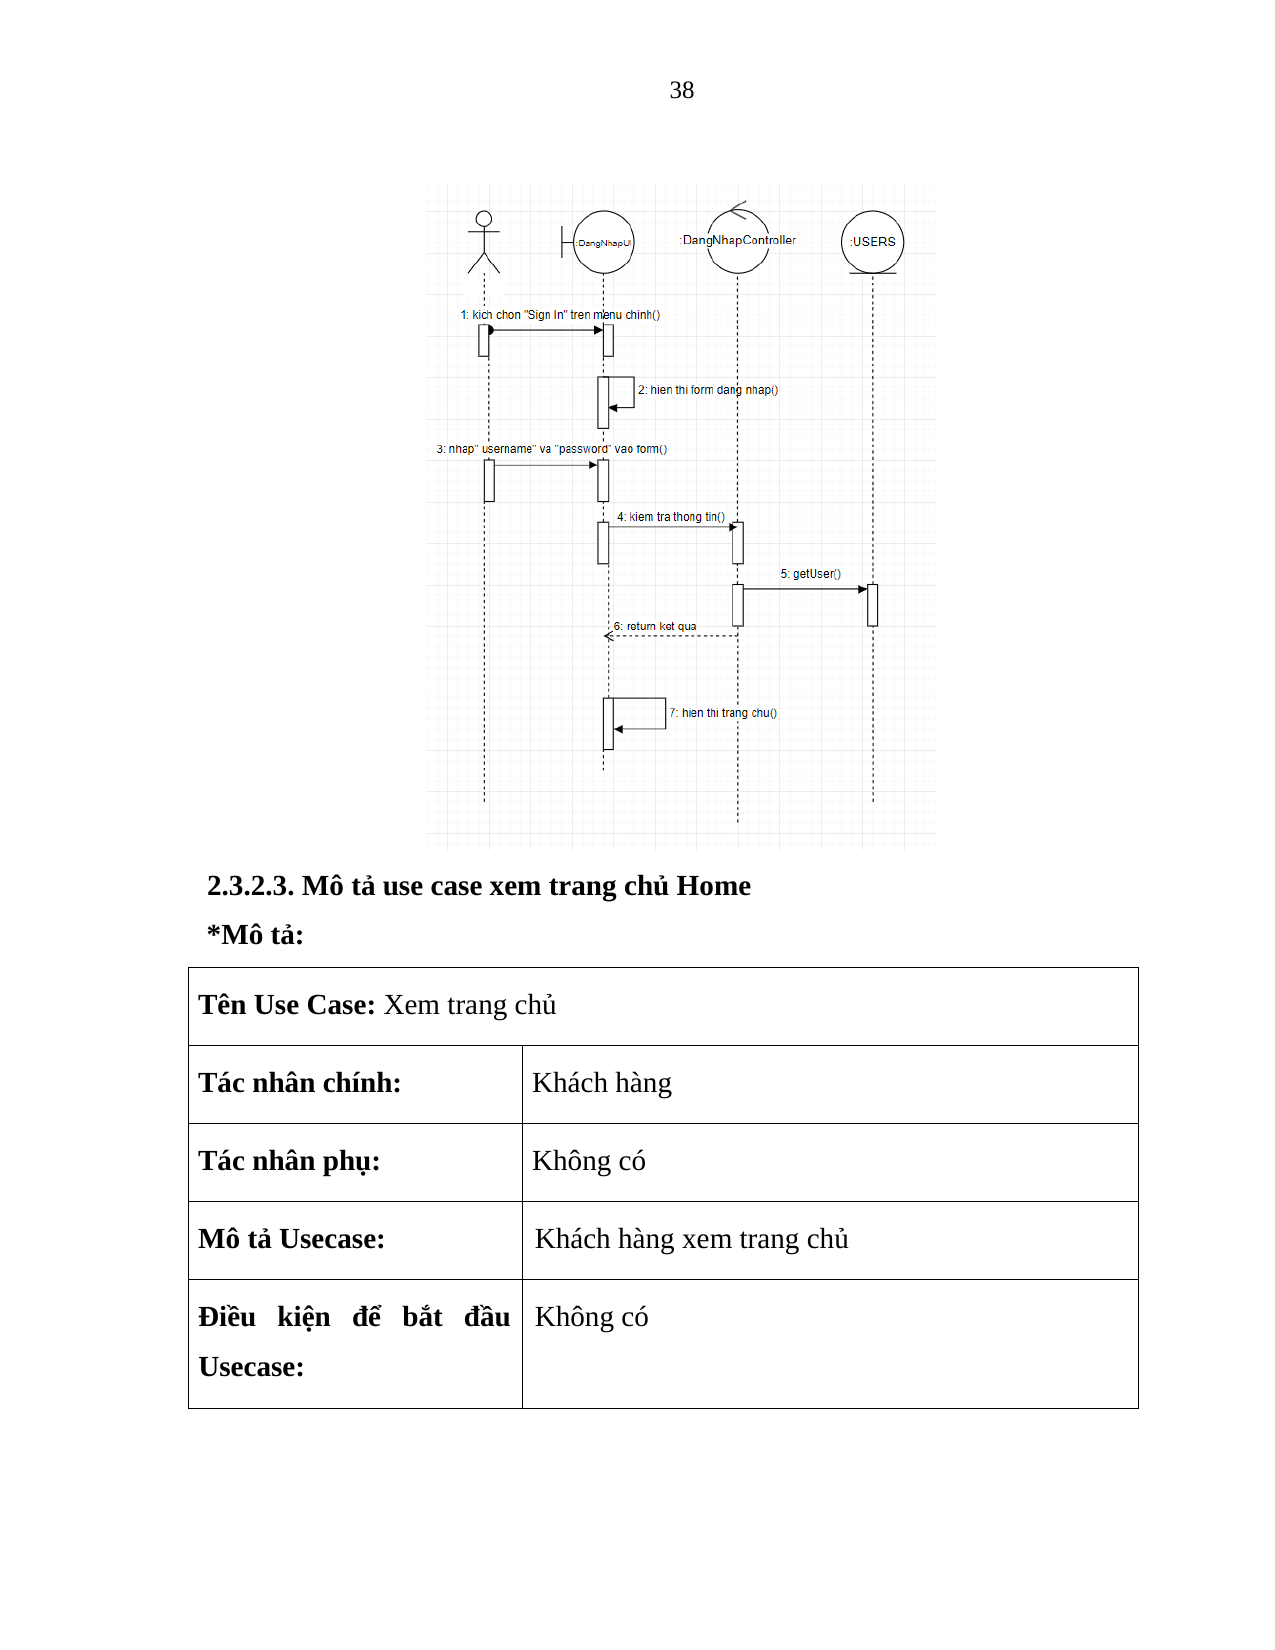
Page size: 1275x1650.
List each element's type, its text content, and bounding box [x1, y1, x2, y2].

table_cell Khách hàng [523, 1046, 1138, 1123]
table_cell Điều kiện để bắt đầu Usecase: [189, 1280, 522, 1407]
table_cell Không có [523, 1124, 1138, 1201]
picture [426, 183, 937, 850]
text *Mô tả: [206, 917, 1157, 950]
table_cell Mô tả Usecase: [189, 1202, 522, 1279]
table_cell Khách hàng xem trang chủ [523, 1202, 1138, 1279]
table_cell Tác nhân phụ: [189, 1124, 522, 1201]
table_cell Tác nhân chính: [189, 1046, 522, 1123]
table_header Tên Use Case: Xem trang chủ [189, 968, 1138, 1045]
subtitle 2.3.2.3. Mô tả use case xem trang chủ Home [207, 868, 1157, 902]
table_cell Không có [523, 1280, 1138, 1407]
